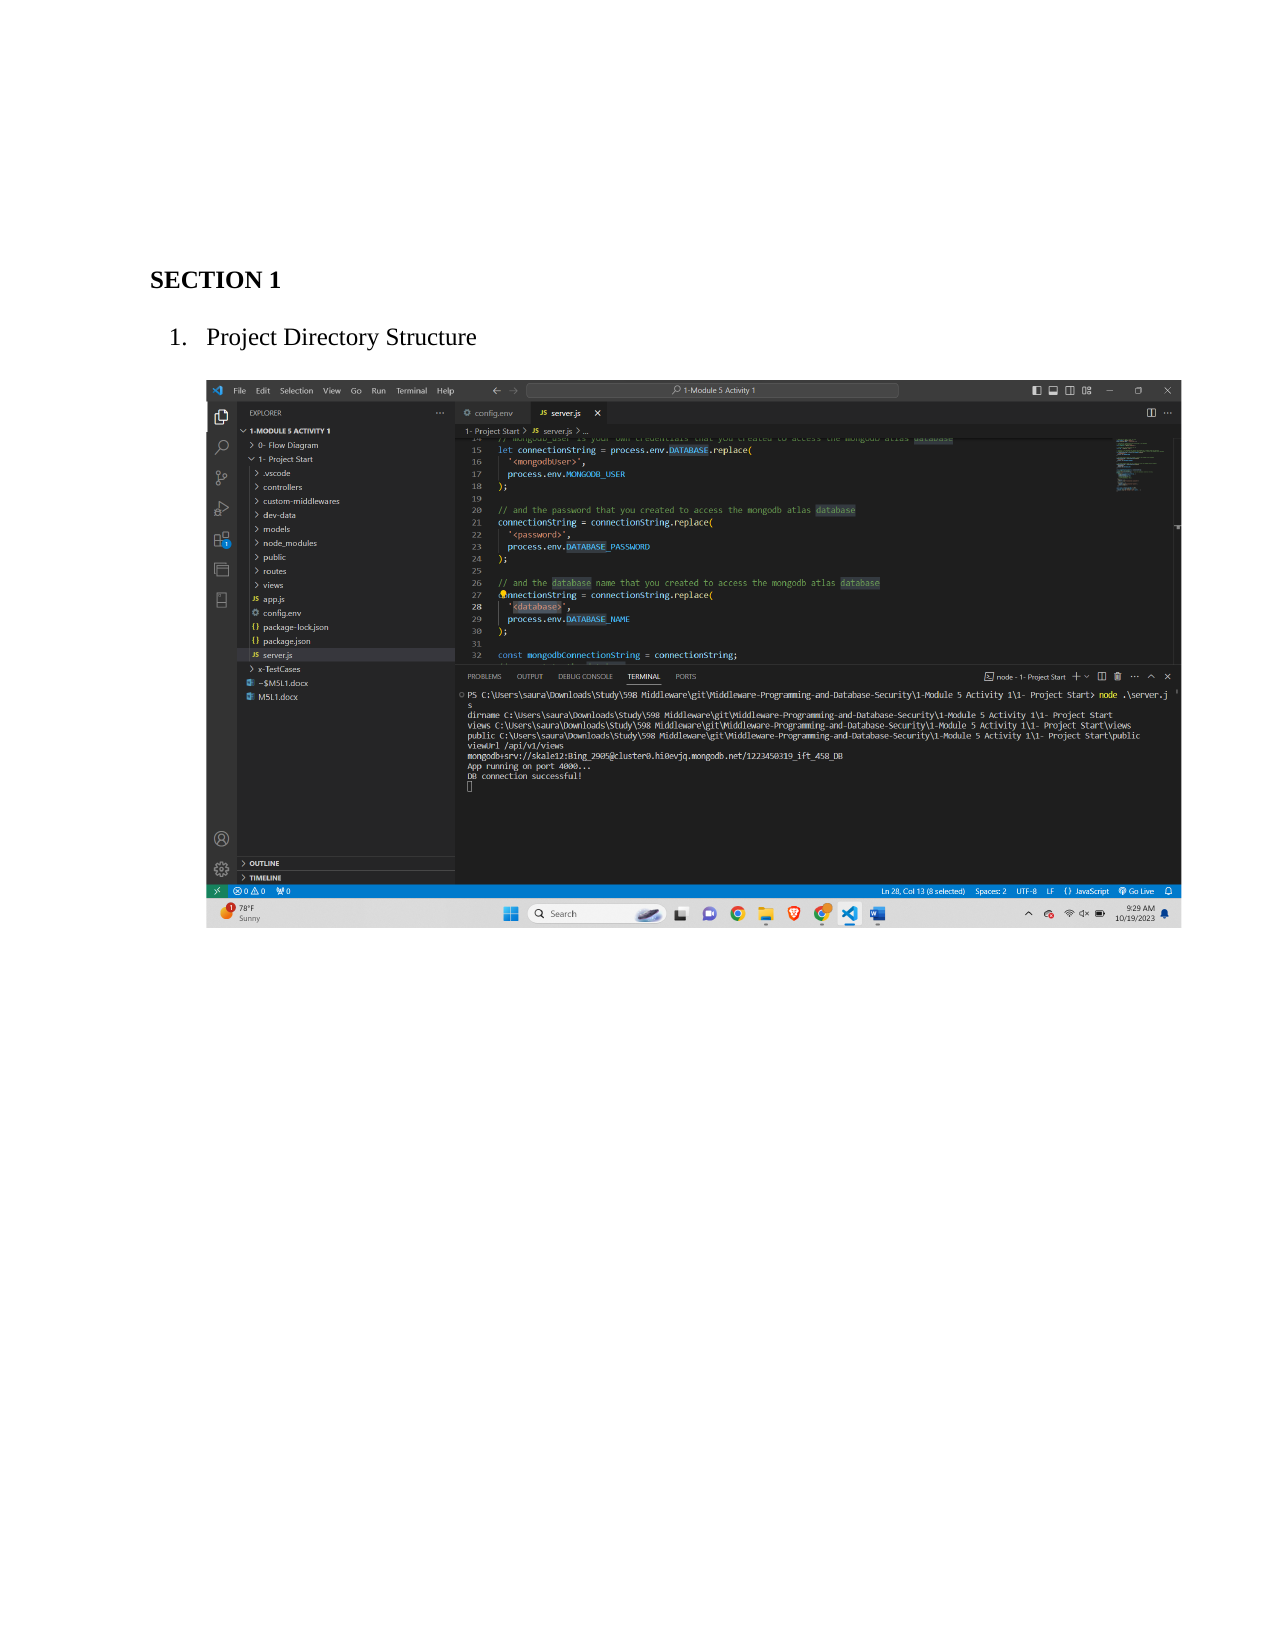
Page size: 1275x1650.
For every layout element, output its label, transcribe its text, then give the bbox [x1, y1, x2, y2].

text SECTION 1 [150, 265, 1125, 294]
picture [206, 380, 1182, 928]
list Project Directory Structure [169, 322, 1125, 351]
